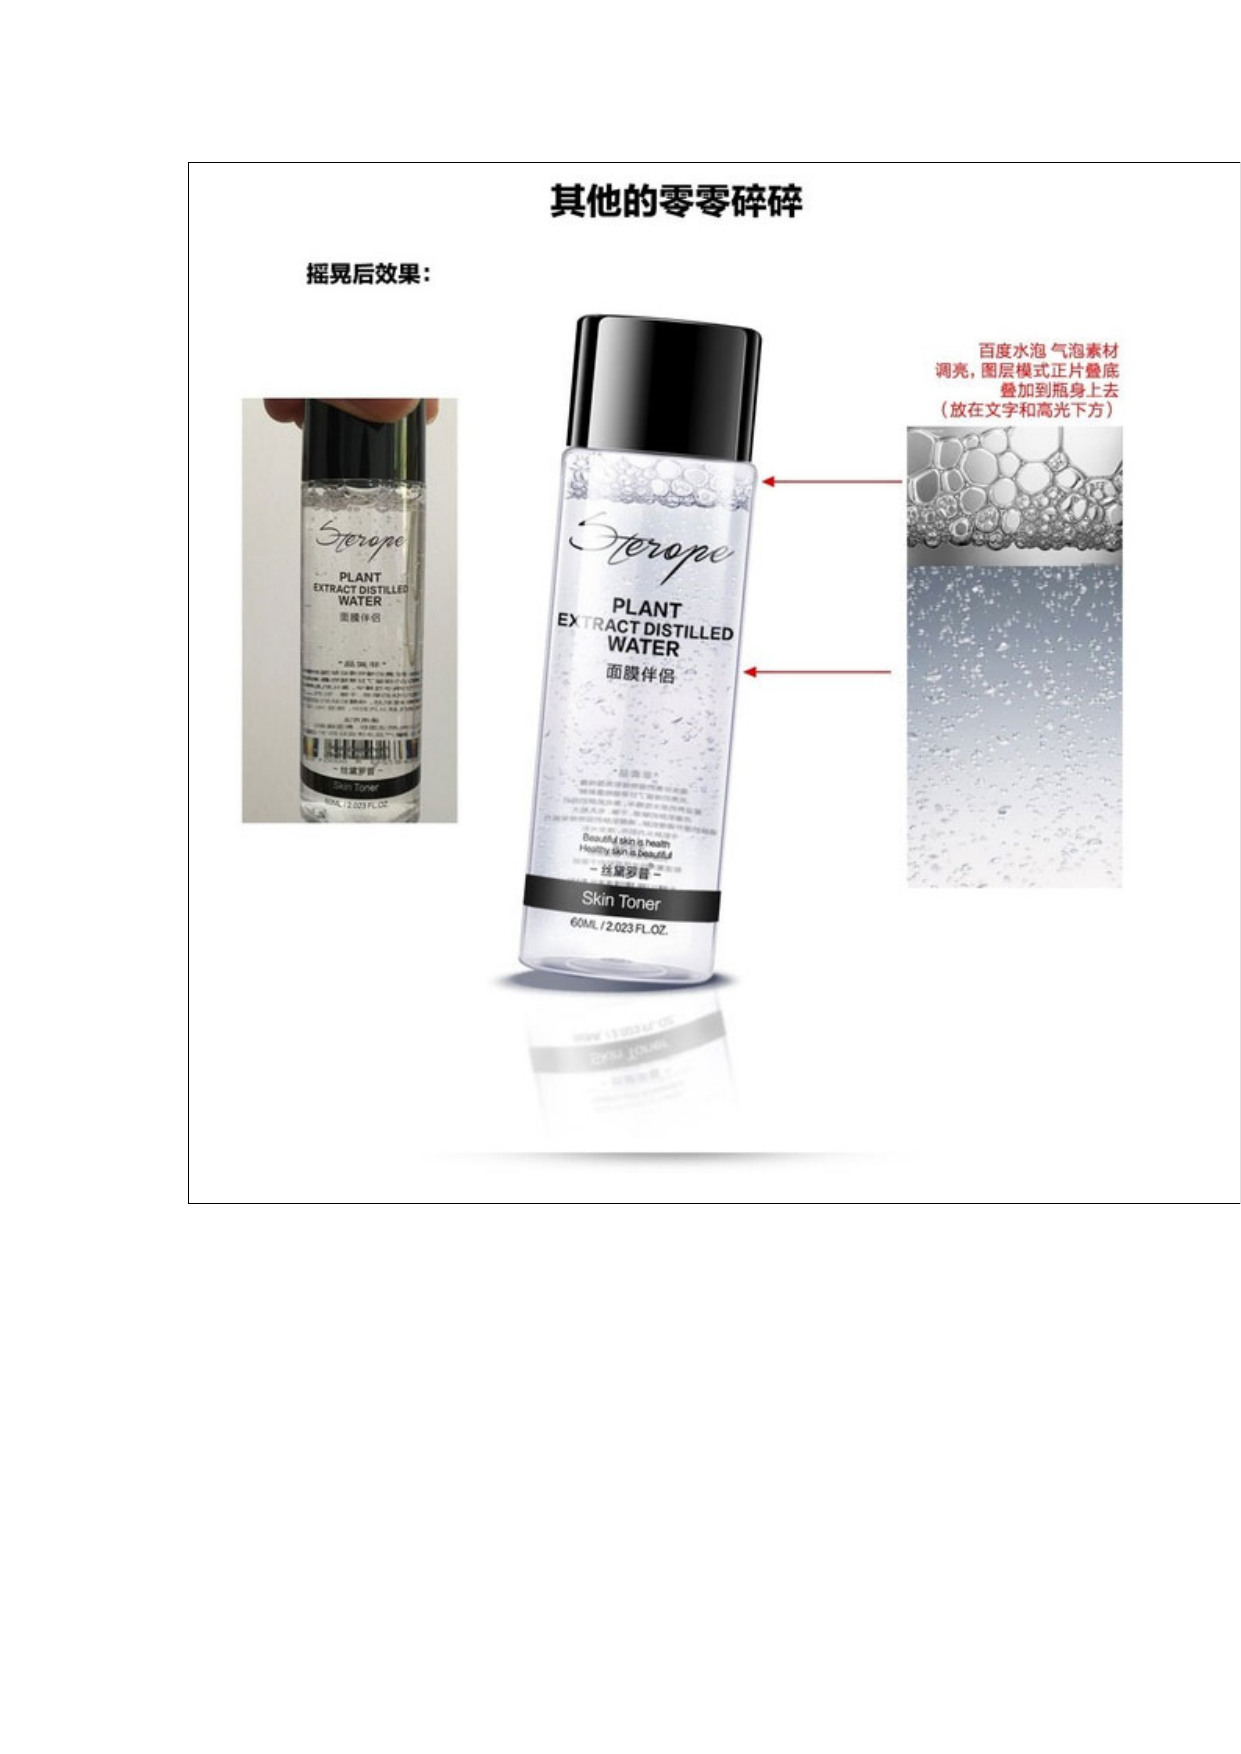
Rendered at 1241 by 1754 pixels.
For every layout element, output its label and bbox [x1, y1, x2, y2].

table_cell [189, 163, 1240, 1203]
picture [199, 163, 1137, 1173]
